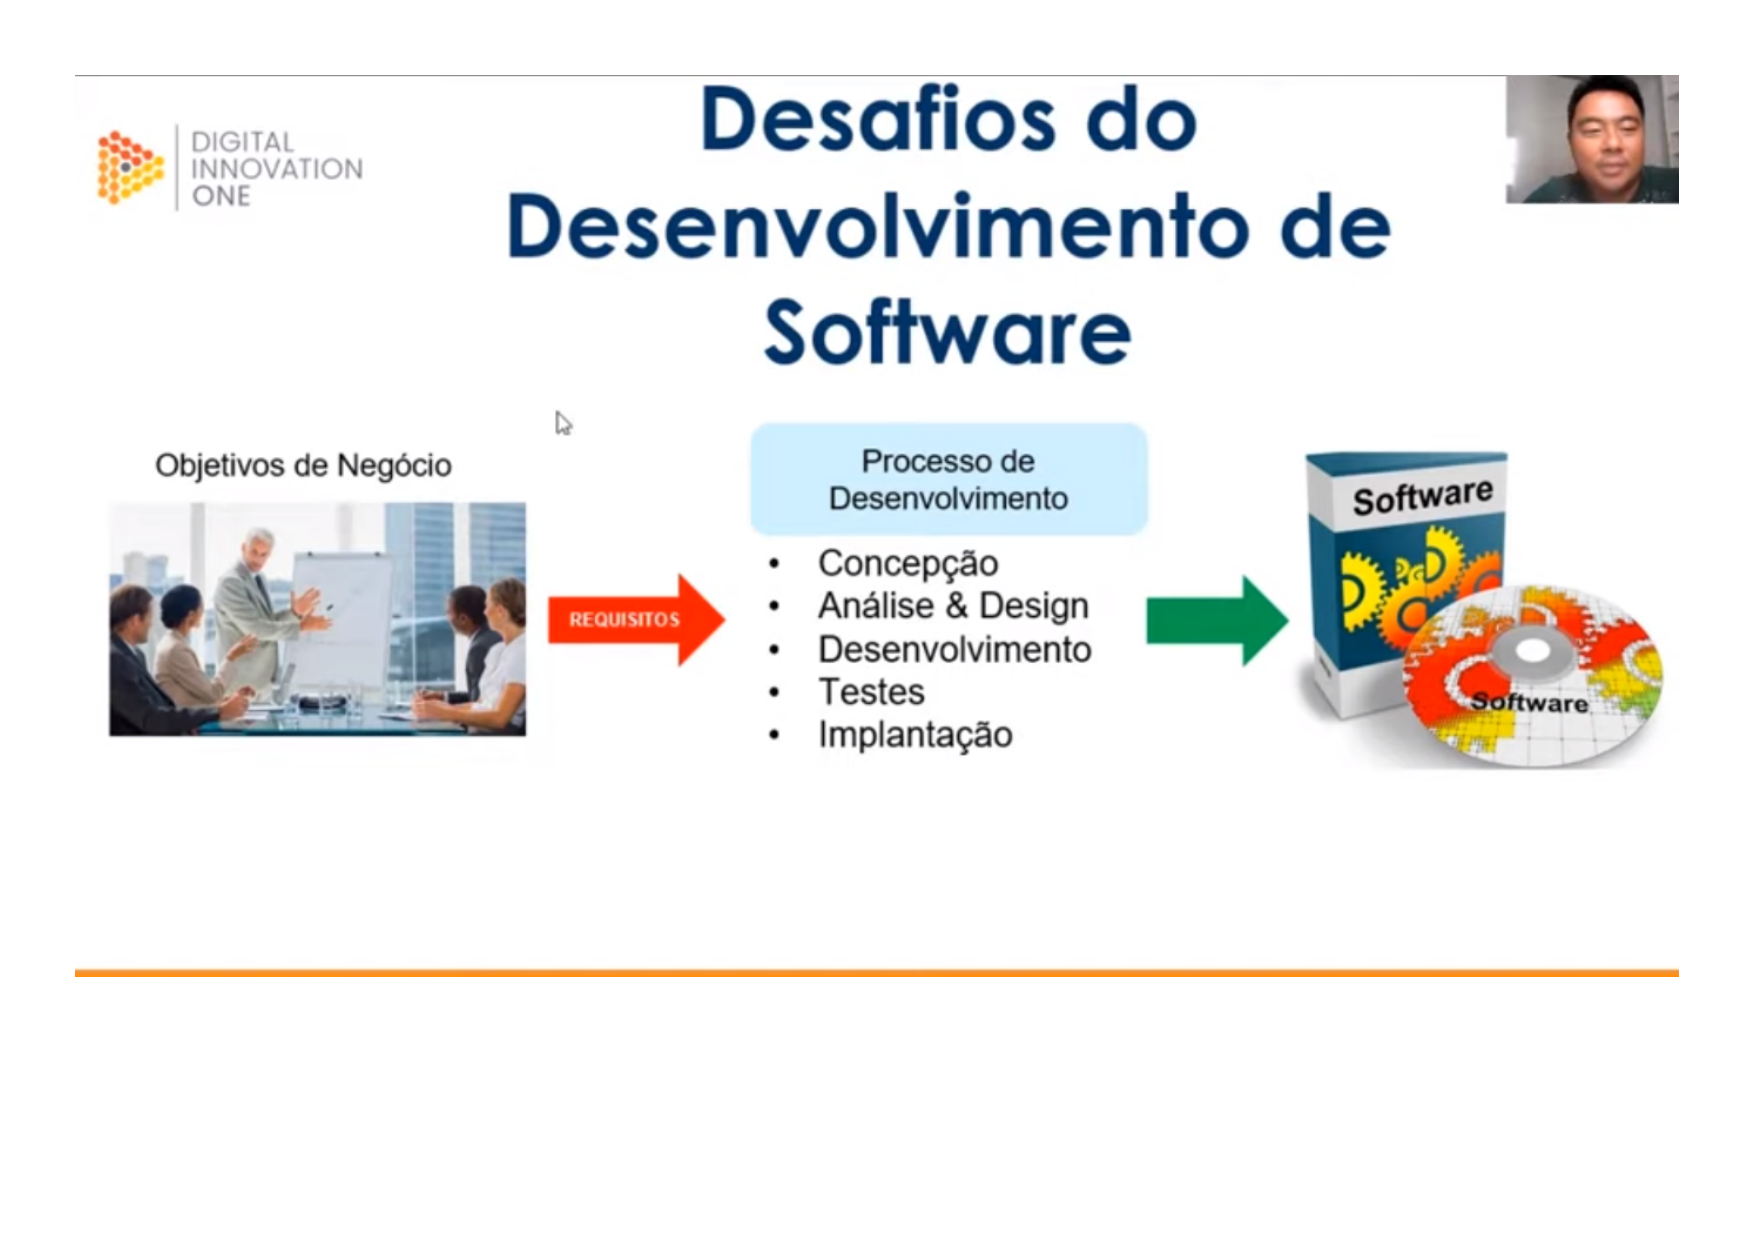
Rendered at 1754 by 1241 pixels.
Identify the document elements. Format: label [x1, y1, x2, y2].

picture [75, 75, 1679, 977]
